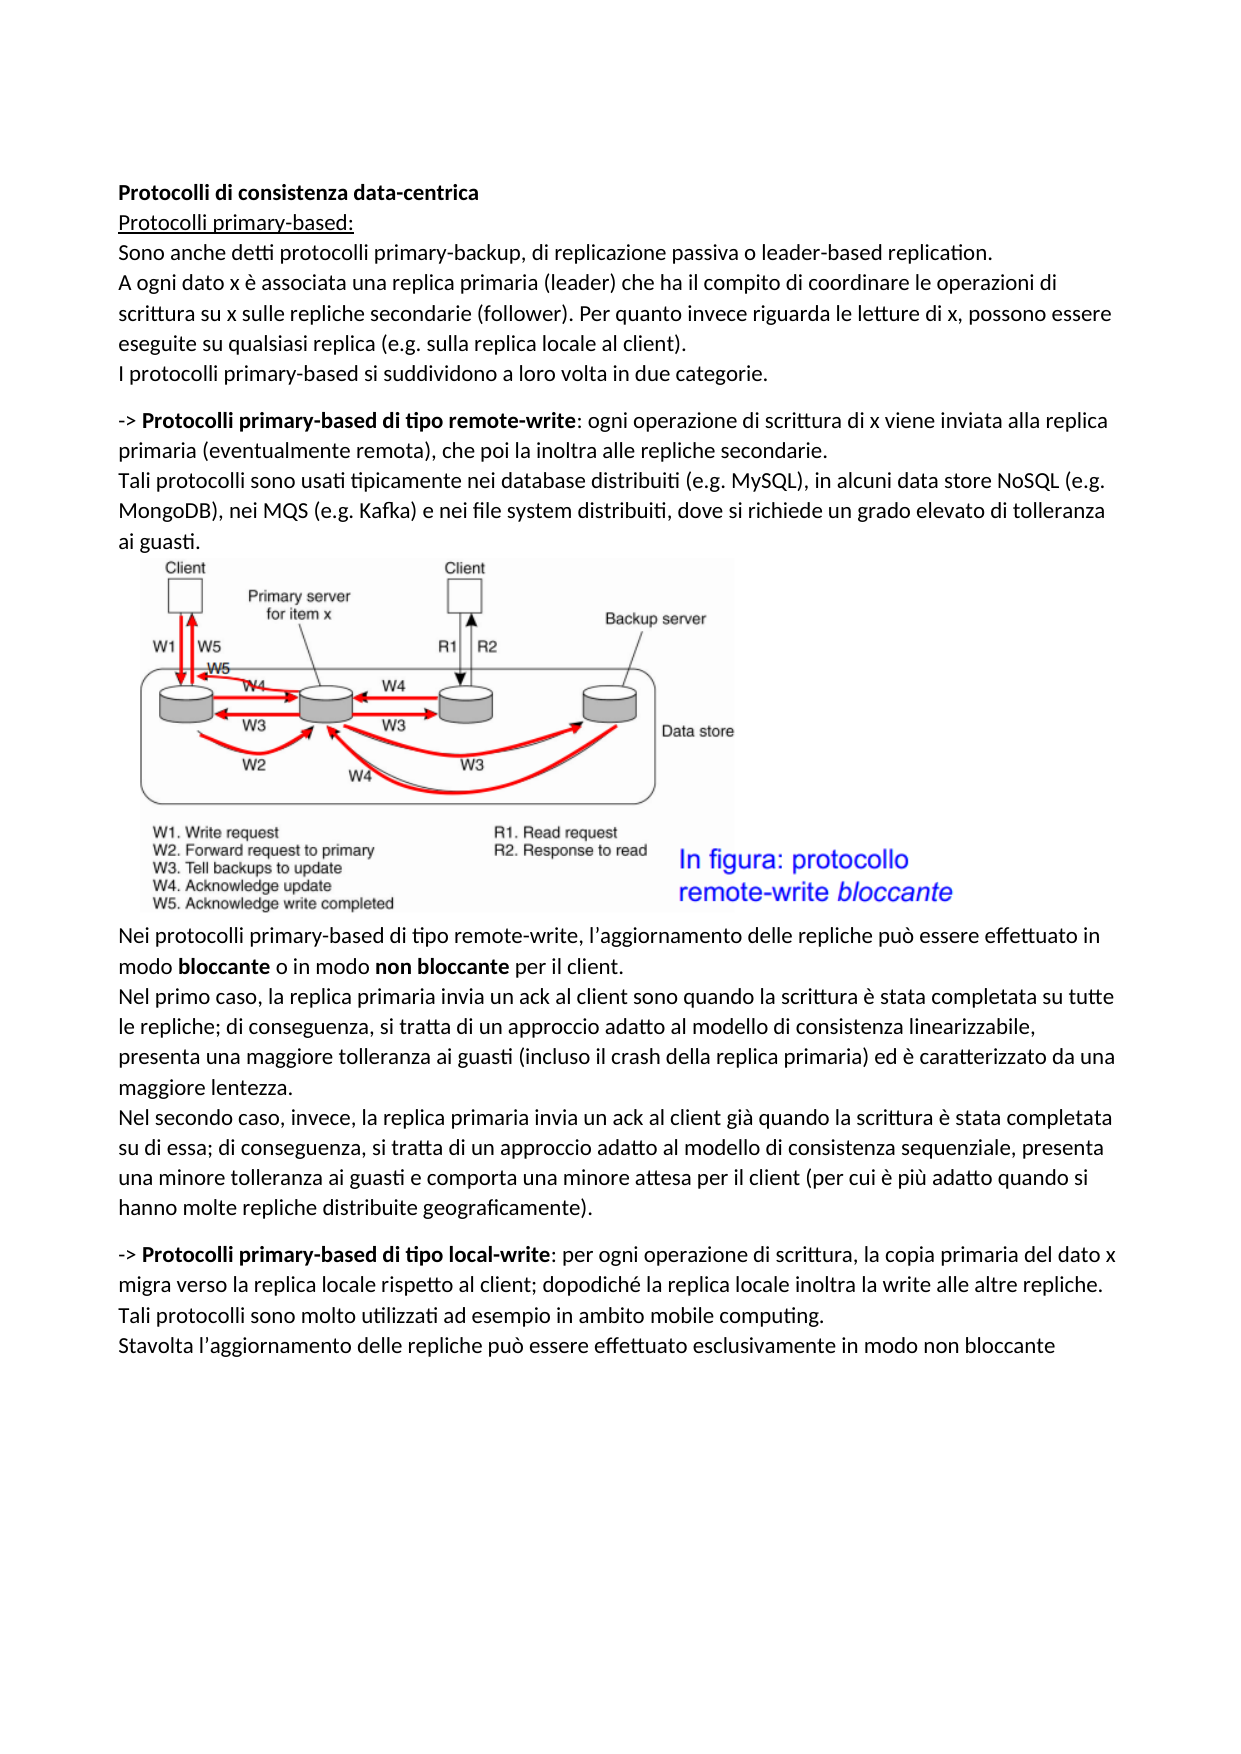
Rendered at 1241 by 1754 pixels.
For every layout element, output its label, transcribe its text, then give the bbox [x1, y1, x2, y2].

picture [118, 557, 962, 920]
text Protocolli di consistenza data-centrica Protocolli primary-based: Sono anche detti protocolli primary-backup, di replicazione passiva o leader-based replication. A ogni dato x è associata una replica primaria (leader) che ha il compito di coordinare le operazioni di scrittura su x sulle repliche secondarie (follower). Per quanto invece riguarda le letture di x, possono essere eseguite su qualsiasi replica (e.g. sulla replica locale al client). I protocolli primary-based si suddividono a loro volta in due categorie. [118, 148, 1122, 387]
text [118, 1240, 1122, 1359]
